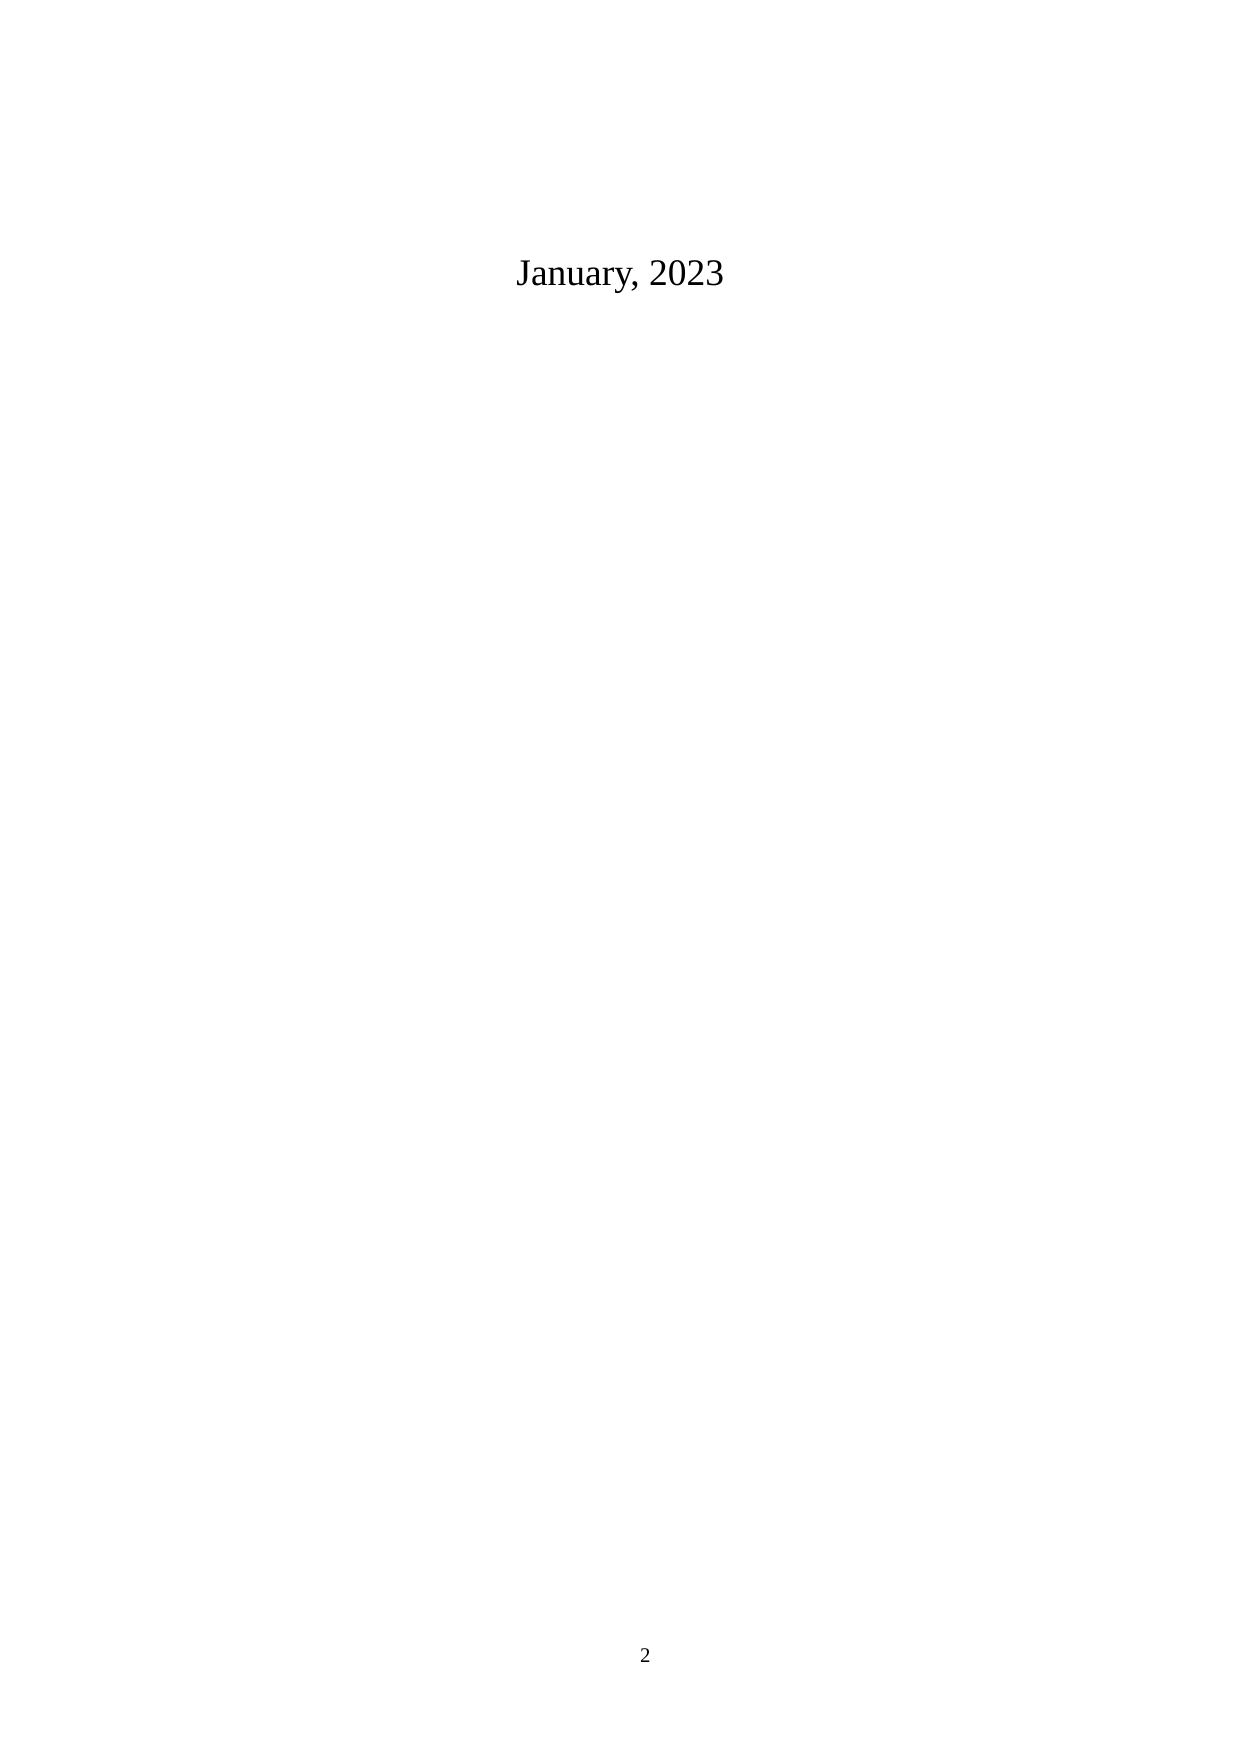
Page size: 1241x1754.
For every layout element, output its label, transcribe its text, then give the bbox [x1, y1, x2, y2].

text January, 2023 [177, 250, 1063, 293]
